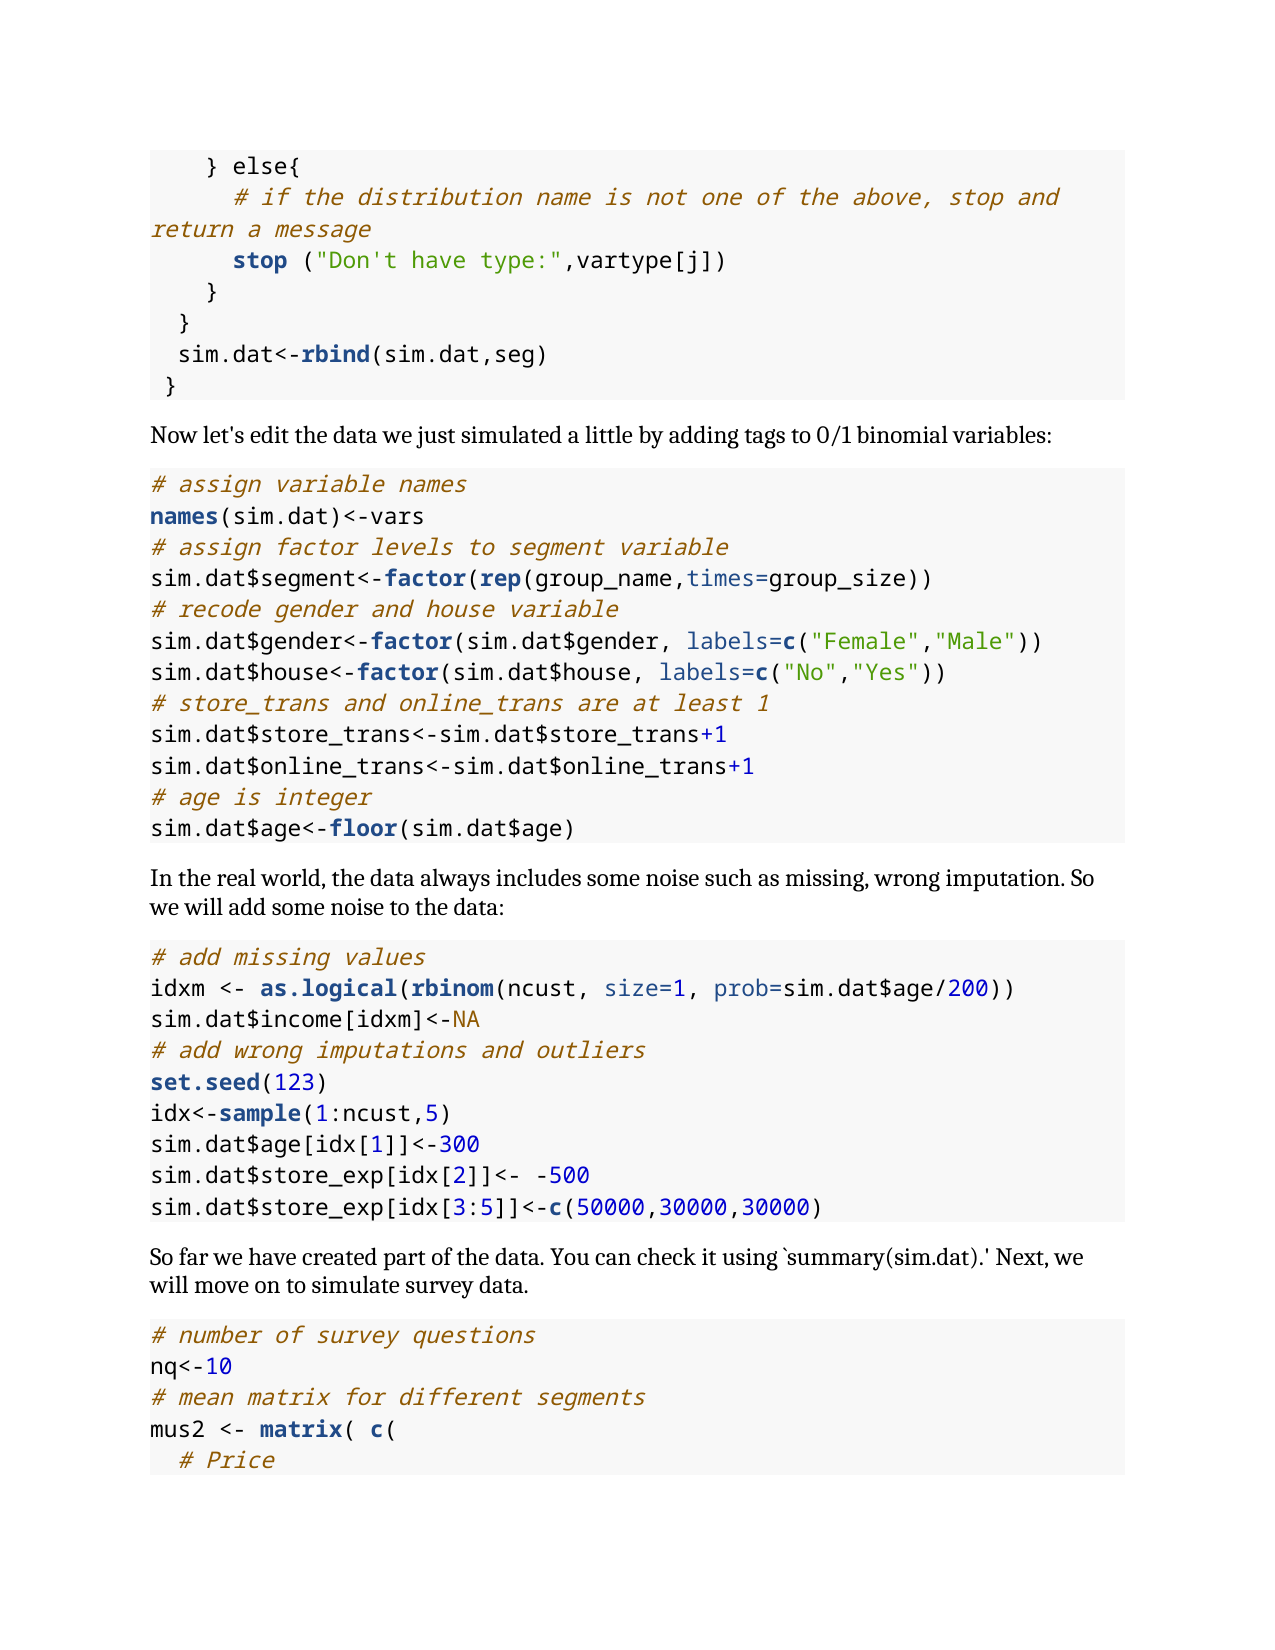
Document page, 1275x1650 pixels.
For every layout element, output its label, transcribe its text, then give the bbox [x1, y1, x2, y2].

text So far we have created part of the data. You can check it using `summary(sim.dat).' Next, we will move on to simulate survey data. [150, 1242, 1125, 1300]
text Now let's edit the data we just simulated a little by adding tags to 0/1 binomial variables: [150, 421, 1125, 449]
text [150, 1319, 1125, 1475]
text # assign variable names names(sim.dat)<-vars # assign factor levels to segment variable sim.dat$segment<-factor(rep(group_name,times=group_size)) # recode gender and house variable sim.dat$gender<-factor(sim.dat$gender, labels=c("Female","Male")) sim.dat$house<-factor(sim.dat$house, labels=c("No","Yes")) # store_trans and online_trans are at least 1 sim.dat$store_trans<-sim.dat$store_trans+1 sim.dat$online_trans<-sim.dat$online_trans+1 # age is integer sim.dat$age<-floor(sim.dat$age) [150, 468, 1125, 843]
text In the real world, the data always includes some noise such as missing, wrong imputation. So we will add some noise to the data: [150, 864, 1125, 922]
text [150, 150, 1125, 400]
text # add missing values idxm <- as.logical(rbinom(ncust, size=1, prob=sim.dat$age/200)) sim.dat$income[idxm]<-NA # add wrong imputations and outliers set.seed(123) idx<-sample(1:ncust,5) sim.dat$age[idx[1]]<-300 sim.dat$store_exp[idx[2]]<- -500 sim.dat$store_exp[idx[3:5]]<-c(50000,30000,30000) [329, 940, 1125, 1222]
